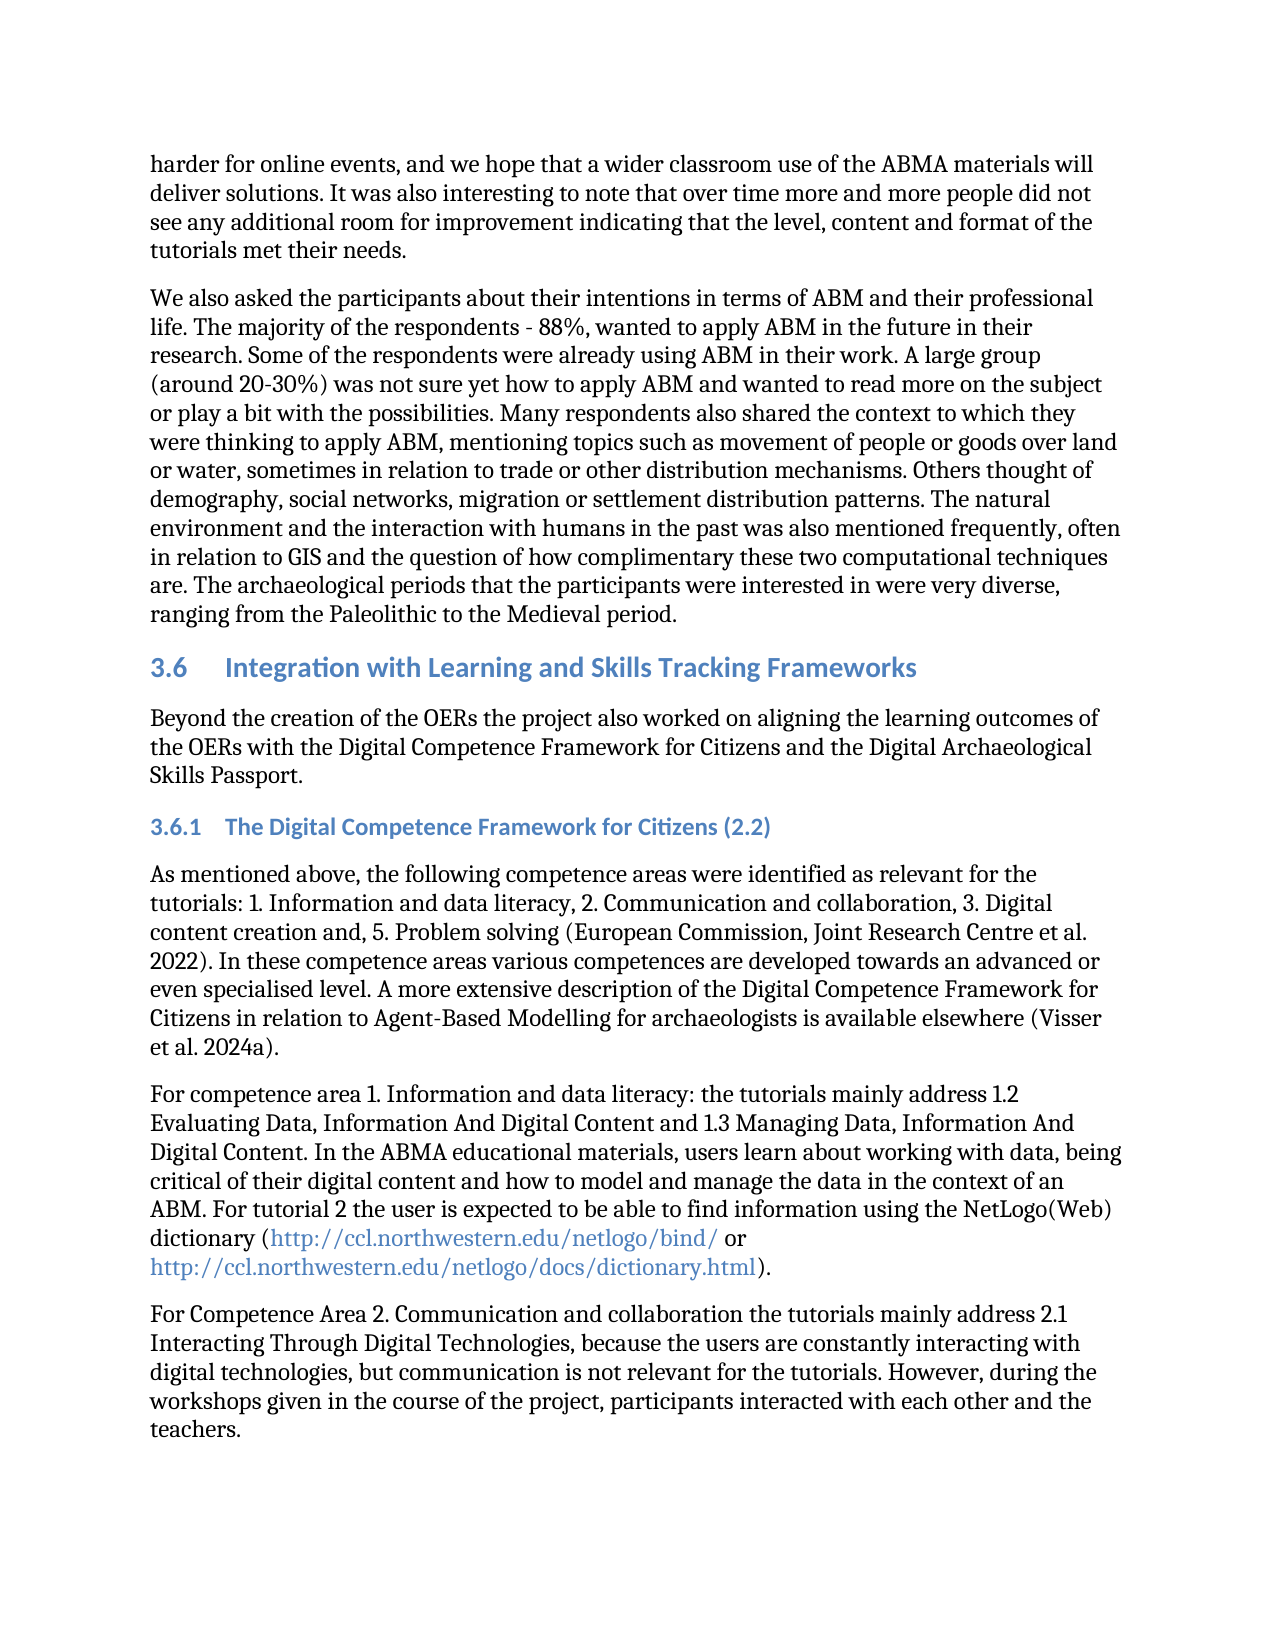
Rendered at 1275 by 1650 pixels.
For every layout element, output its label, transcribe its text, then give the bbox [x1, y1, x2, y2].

text As mentioned above, the following competence areas were identified as relevant for the tutorials: 1. Information and data literacy, 2. Communication and collaboration, 3. Digital content creation and, 5. Problem solving (European Commission, Joint Research Centre et al. 2022). In these competence areas various competences are developed towards an advanced or even specialised level. A more extensive description of the Digital Competence Framework for Citizens in relation to Agent-Based Modelling for archaeologists is available elsewhere (Visser et al. 2024a). [150, 860, 1125, 1062]
text We also asked the participants about their intentions in terms of ABM and their professional life. The majority of the respondents - 88%, wanted to apply ABM in the future in their research. Some of the respondents were already using ABM in their work. A large group (around 20-30%) was not sure yet how to apply ABM and wanted to read more on the subject or play a bit with the possibilities. Many respondents also shared the context to which they were thinking to apply ABM, mentioning topics such as movement of people or goods over land or water, sometimes in relation to trade or other distribution mechanisms. Others thought of demography, social networks, migration or settlement distribution patterns. The natural environment and the interaction with humans in the past was also mentioned frequently, often in relation to GIS and the question of how complimentary these two computational techniques are. The archaeological periods that the participants were interested in were very diverse, ranging from the Paleolithic to the Medieval period. [150, 284, 1125, 629]
subtitle 3.6.1 The Digital Competence Framework for Citizens (2.2) [150, 811, 1125, 842]
text For Competence Area 2. Communication and collaboration the tutorials mainly address 2.1 Interacting Through Digital Technologies, because the users are constantly interacting with digital technologies, but communication is not relevant for the tutorials. However, during the workshops given in the course of the project, participants interacted with each other and the teachers. [150, 1300, 1125, 1444]
subtitle 3.6 Integration with Learning and Skills Tracking Frameworks [150, 649, 1125, 685]
text For competence area 1. Information and data literacy: the tutorials mainly address 1.2 Evaluating Data, Information And Digital Content and 1.3 Managing Data, Information And Digital Content. In the ABMA educational materials, users learn about working with data, being critical of their digital content and how to model and manage the data in the context of an ABM. For tutorial 2 the user is expected to be able to find information using the NetLogo(Web) dictionary (http://ccl.northwestern.edu/netlogo/bind/ or http://ccl.northwestern.edu/netlogo/docs/dictionary.html). [150, 1080, 1125, 1282]
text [150, 150, 1125, 265]
text Beyond the creation of the OERs the project also worked on aligning the learning outcomes of the OERs with the Digital Competence Framework for Citizens and the Digital Archaeological Skills Passport. [150, 704, 1125, 790]
